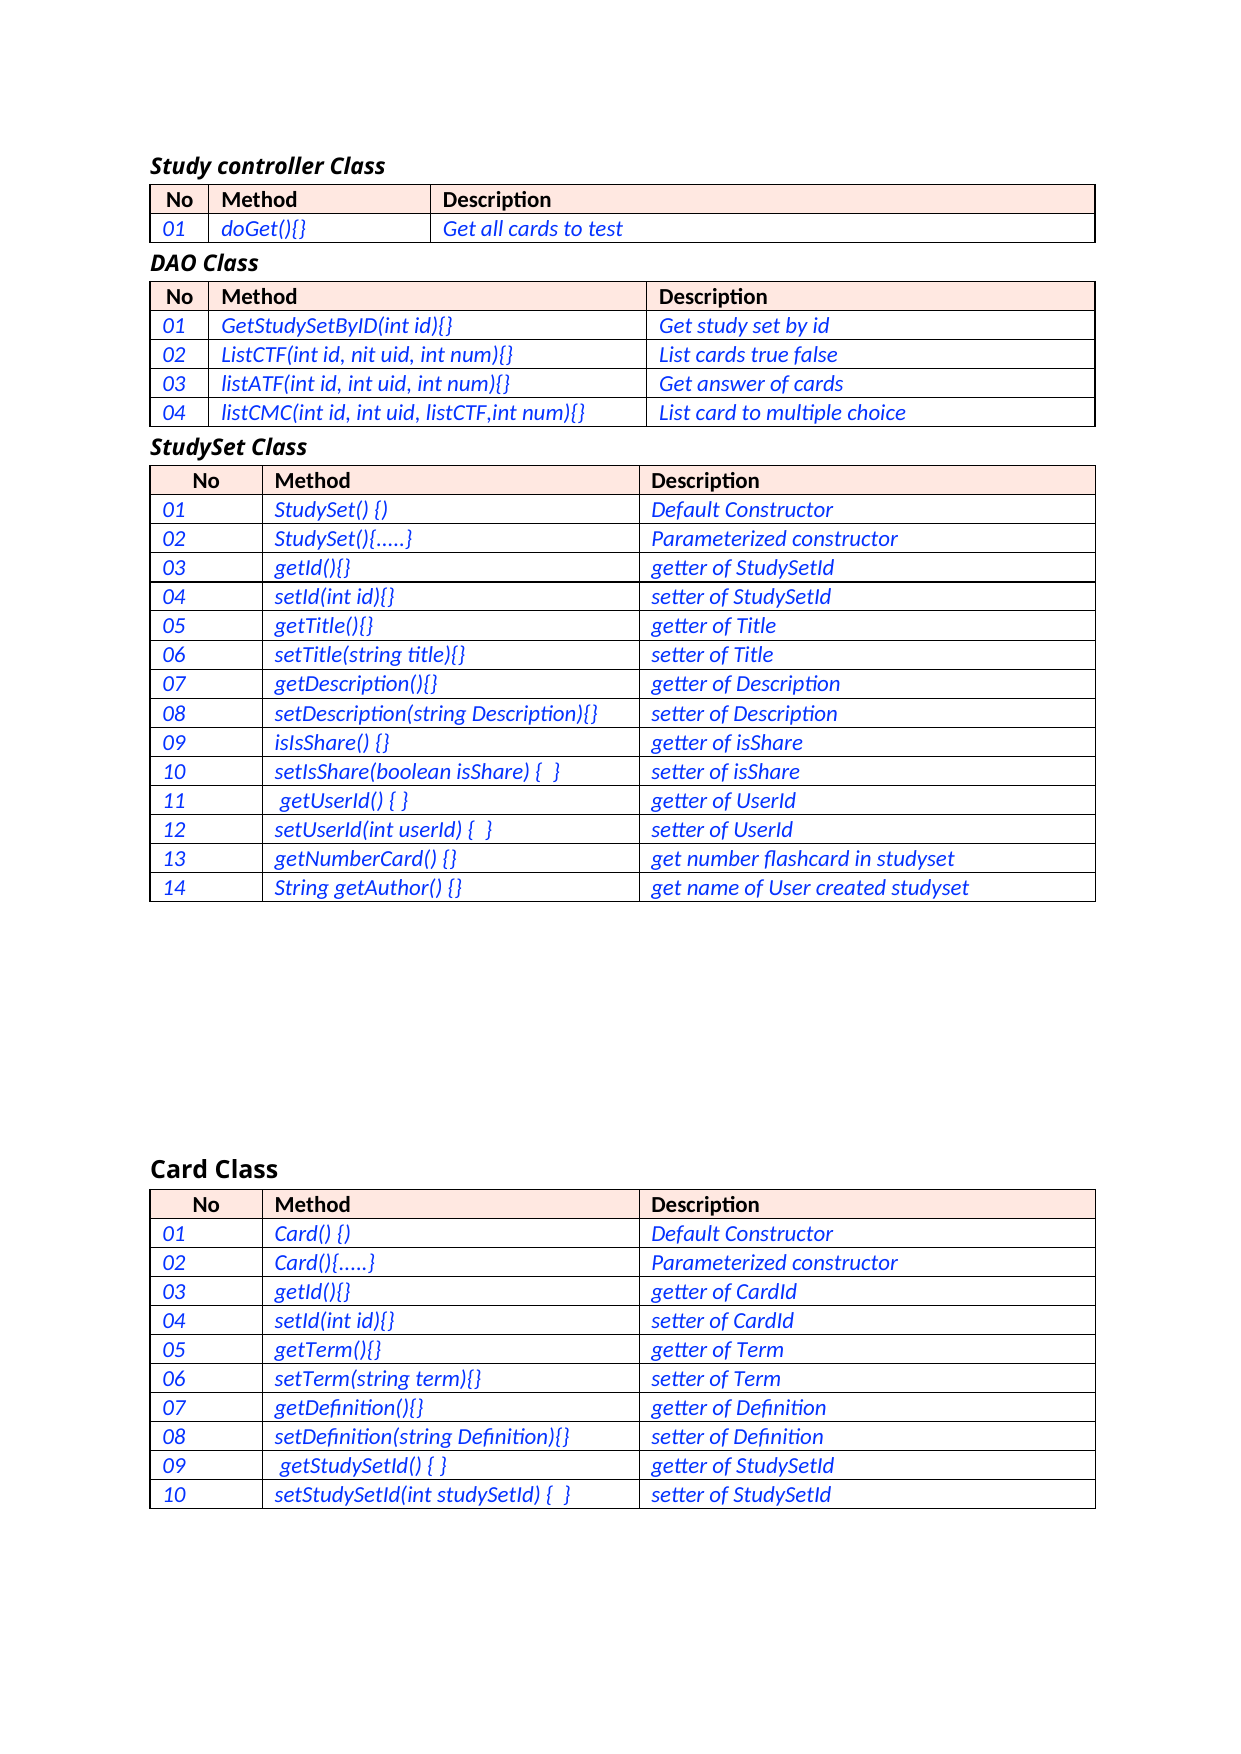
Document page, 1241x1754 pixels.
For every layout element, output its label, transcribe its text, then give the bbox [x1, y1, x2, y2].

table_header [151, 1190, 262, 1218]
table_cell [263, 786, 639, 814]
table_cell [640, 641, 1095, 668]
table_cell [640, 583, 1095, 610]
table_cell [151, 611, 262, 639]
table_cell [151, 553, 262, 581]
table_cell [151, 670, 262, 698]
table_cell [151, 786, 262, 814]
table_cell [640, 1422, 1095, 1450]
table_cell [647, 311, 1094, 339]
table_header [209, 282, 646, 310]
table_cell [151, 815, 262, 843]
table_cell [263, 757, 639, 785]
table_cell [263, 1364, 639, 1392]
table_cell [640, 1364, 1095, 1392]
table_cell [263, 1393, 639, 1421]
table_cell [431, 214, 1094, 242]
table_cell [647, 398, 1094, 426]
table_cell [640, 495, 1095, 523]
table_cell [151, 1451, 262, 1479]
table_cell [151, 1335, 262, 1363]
subtitle Study controller Class [150, 150, 1093, 181]
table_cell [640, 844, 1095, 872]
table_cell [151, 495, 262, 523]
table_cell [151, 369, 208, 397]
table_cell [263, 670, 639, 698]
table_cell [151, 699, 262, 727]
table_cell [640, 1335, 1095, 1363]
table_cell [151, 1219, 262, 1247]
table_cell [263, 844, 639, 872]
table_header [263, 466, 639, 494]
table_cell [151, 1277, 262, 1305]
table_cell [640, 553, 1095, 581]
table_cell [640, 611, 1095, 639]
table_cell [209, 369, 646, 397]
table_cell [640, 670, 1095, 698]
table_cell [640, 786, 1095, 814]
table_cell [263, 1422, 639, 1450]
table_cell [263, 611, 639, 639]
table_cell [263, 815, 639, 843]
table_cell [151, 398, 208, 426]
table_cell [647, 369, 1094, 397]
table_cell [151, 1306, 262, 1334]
subtitle Card Class [150, 1152, 1093, 1186]
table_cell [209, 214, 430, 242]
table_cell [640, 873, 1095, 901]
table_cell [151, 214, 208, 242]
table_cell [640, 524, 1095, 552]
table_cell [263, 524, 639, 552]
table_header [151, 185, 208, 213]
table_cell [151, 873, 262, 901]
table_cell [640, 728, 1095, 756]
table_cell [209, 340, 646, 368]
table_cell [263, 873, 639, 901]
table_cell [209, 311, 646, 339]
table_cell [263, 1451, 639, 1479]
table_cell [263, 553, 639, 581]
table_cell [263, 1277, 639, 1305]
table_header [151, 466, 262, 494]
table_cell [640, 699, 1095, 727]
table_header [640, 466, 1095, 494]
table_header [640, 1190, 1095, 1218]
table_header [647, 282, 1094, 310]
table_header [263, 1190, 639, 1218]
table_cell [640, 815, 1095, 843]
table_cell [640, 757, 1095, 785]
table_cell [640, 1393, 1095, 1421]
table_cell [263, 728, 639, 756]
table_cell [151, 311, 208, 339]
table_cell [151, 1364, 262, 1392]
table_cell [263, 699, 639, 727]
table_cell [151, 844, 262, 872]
subtitle StudySet Class [150, 431, 1093, 463]
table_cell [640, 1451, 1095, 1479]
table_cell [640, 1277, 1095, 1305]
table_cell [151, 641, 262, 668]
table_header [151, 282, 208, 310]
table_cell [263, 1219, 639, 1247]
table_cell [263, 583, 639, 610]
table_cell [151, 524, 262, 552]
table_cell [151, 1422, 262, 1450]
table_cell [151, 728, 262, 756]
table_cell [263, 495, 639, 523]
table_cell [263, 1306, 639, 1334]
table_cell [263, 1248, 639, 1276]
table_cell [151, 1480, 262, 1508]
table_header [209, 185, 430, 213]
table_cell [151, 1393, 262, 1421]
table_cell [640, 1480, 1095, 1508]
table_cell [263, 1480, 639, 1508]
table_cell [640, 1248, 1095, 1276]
subtitle DAO Class [150, 247, 1093, 278]
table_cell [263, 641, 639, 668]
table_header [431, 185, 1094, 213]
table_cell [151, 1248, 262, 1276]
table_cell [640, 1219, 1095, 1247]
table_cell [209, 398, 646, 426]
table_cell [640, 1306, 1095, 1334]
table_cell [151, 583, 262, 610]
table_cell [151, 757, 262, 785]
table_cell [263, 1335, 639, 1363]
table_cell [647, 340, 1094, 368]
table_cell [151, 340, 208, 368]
